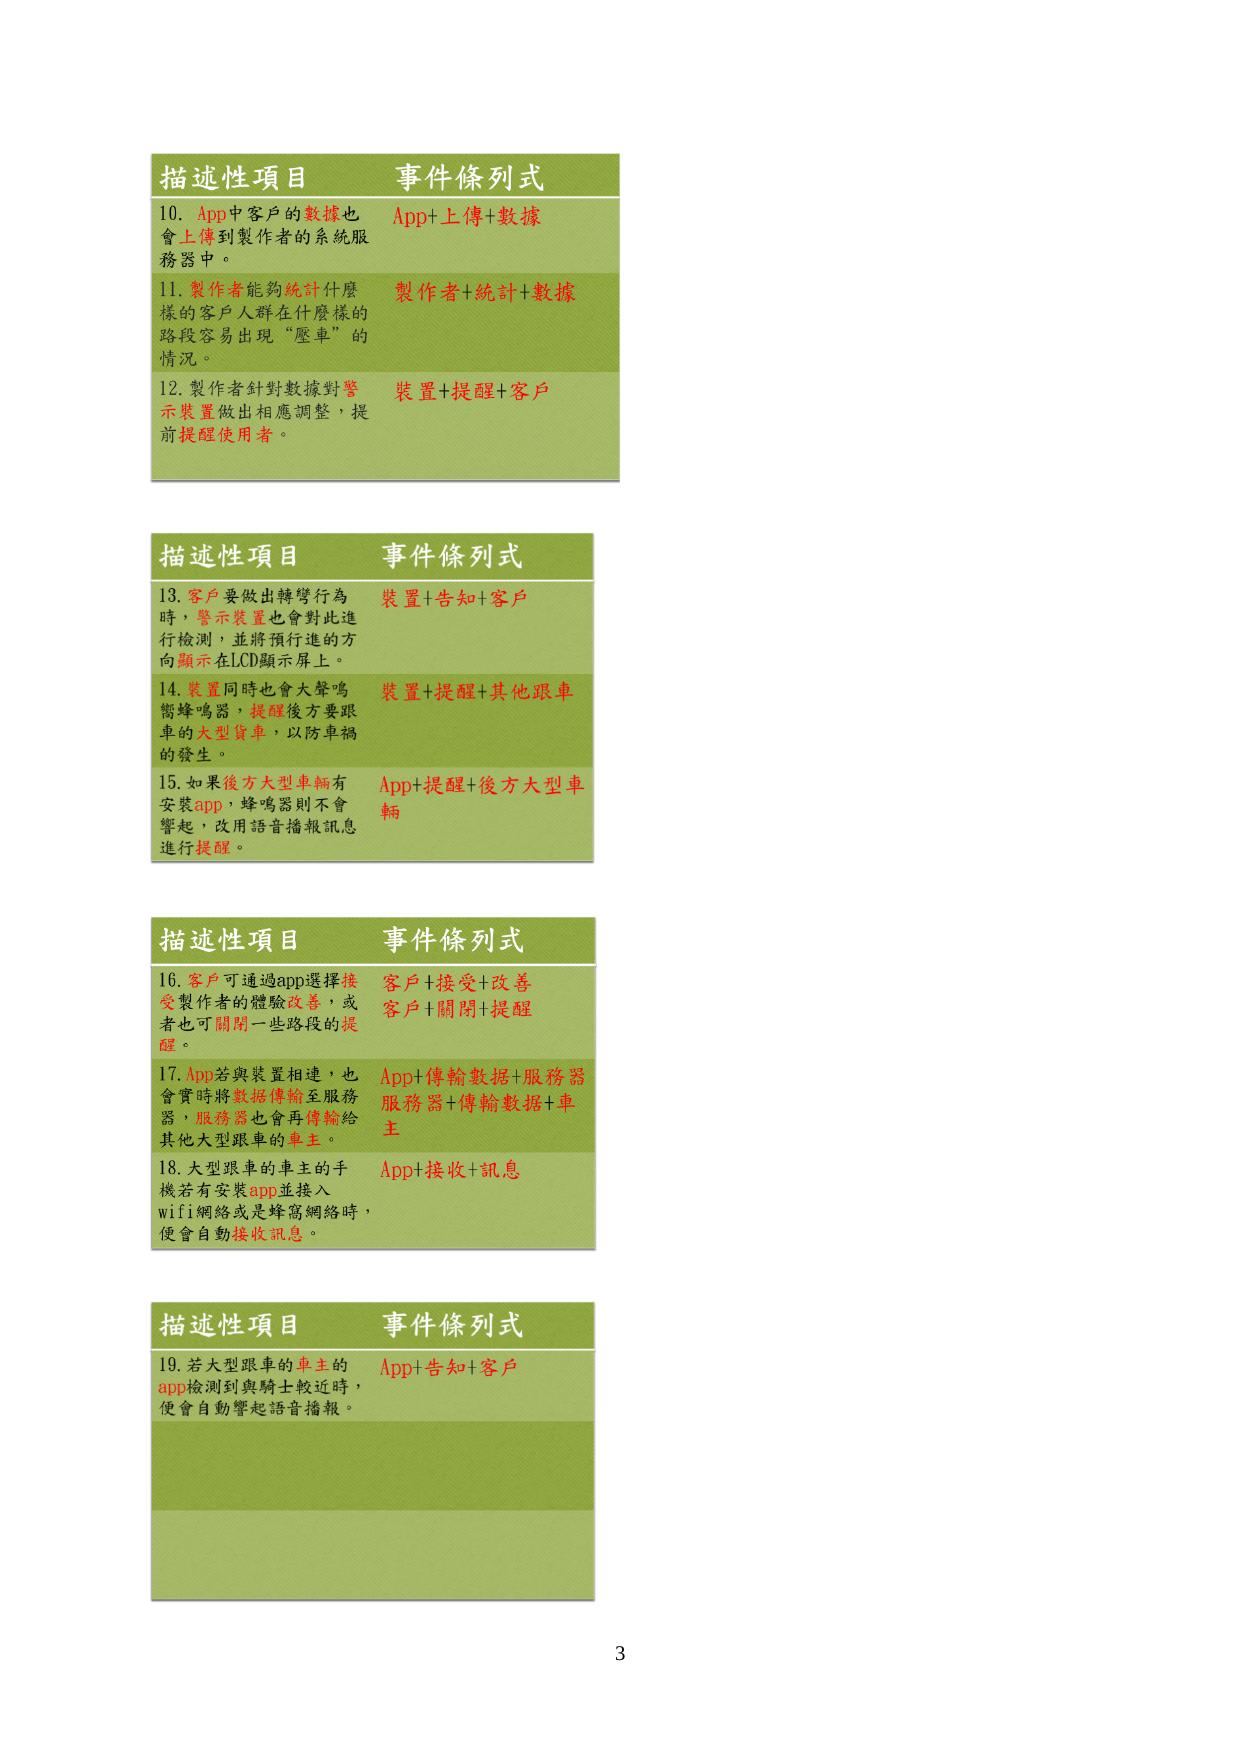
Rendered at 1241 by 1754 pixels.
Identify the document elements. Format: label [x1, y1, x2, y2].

picture [147, 1296, 598, 1604]
picture [147, 911, 599, 1254]
picture [147, 147, 621, 485]
picture [147, 527, 597, 868]
